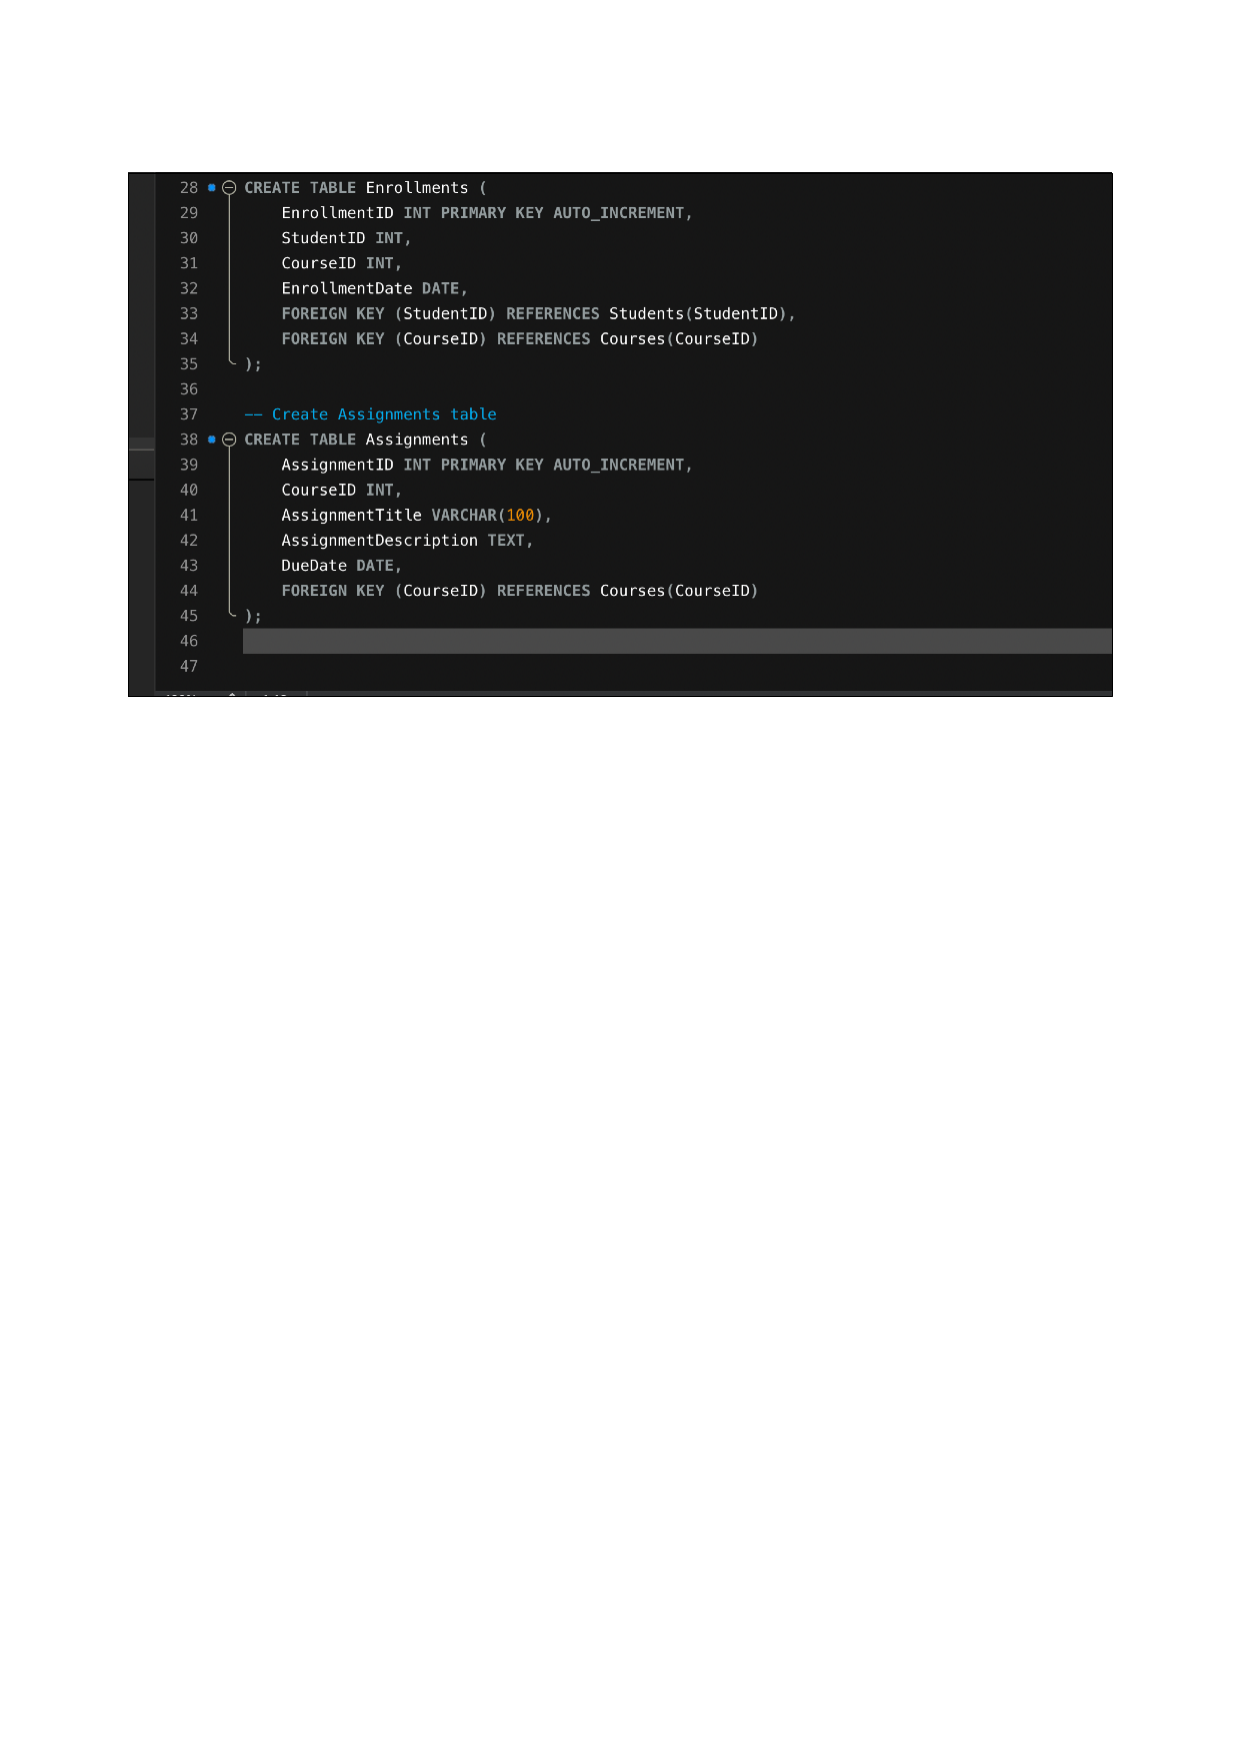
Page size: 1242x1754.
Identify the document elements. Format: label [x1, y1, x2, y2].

picture [129, 174, 1112, 696]
